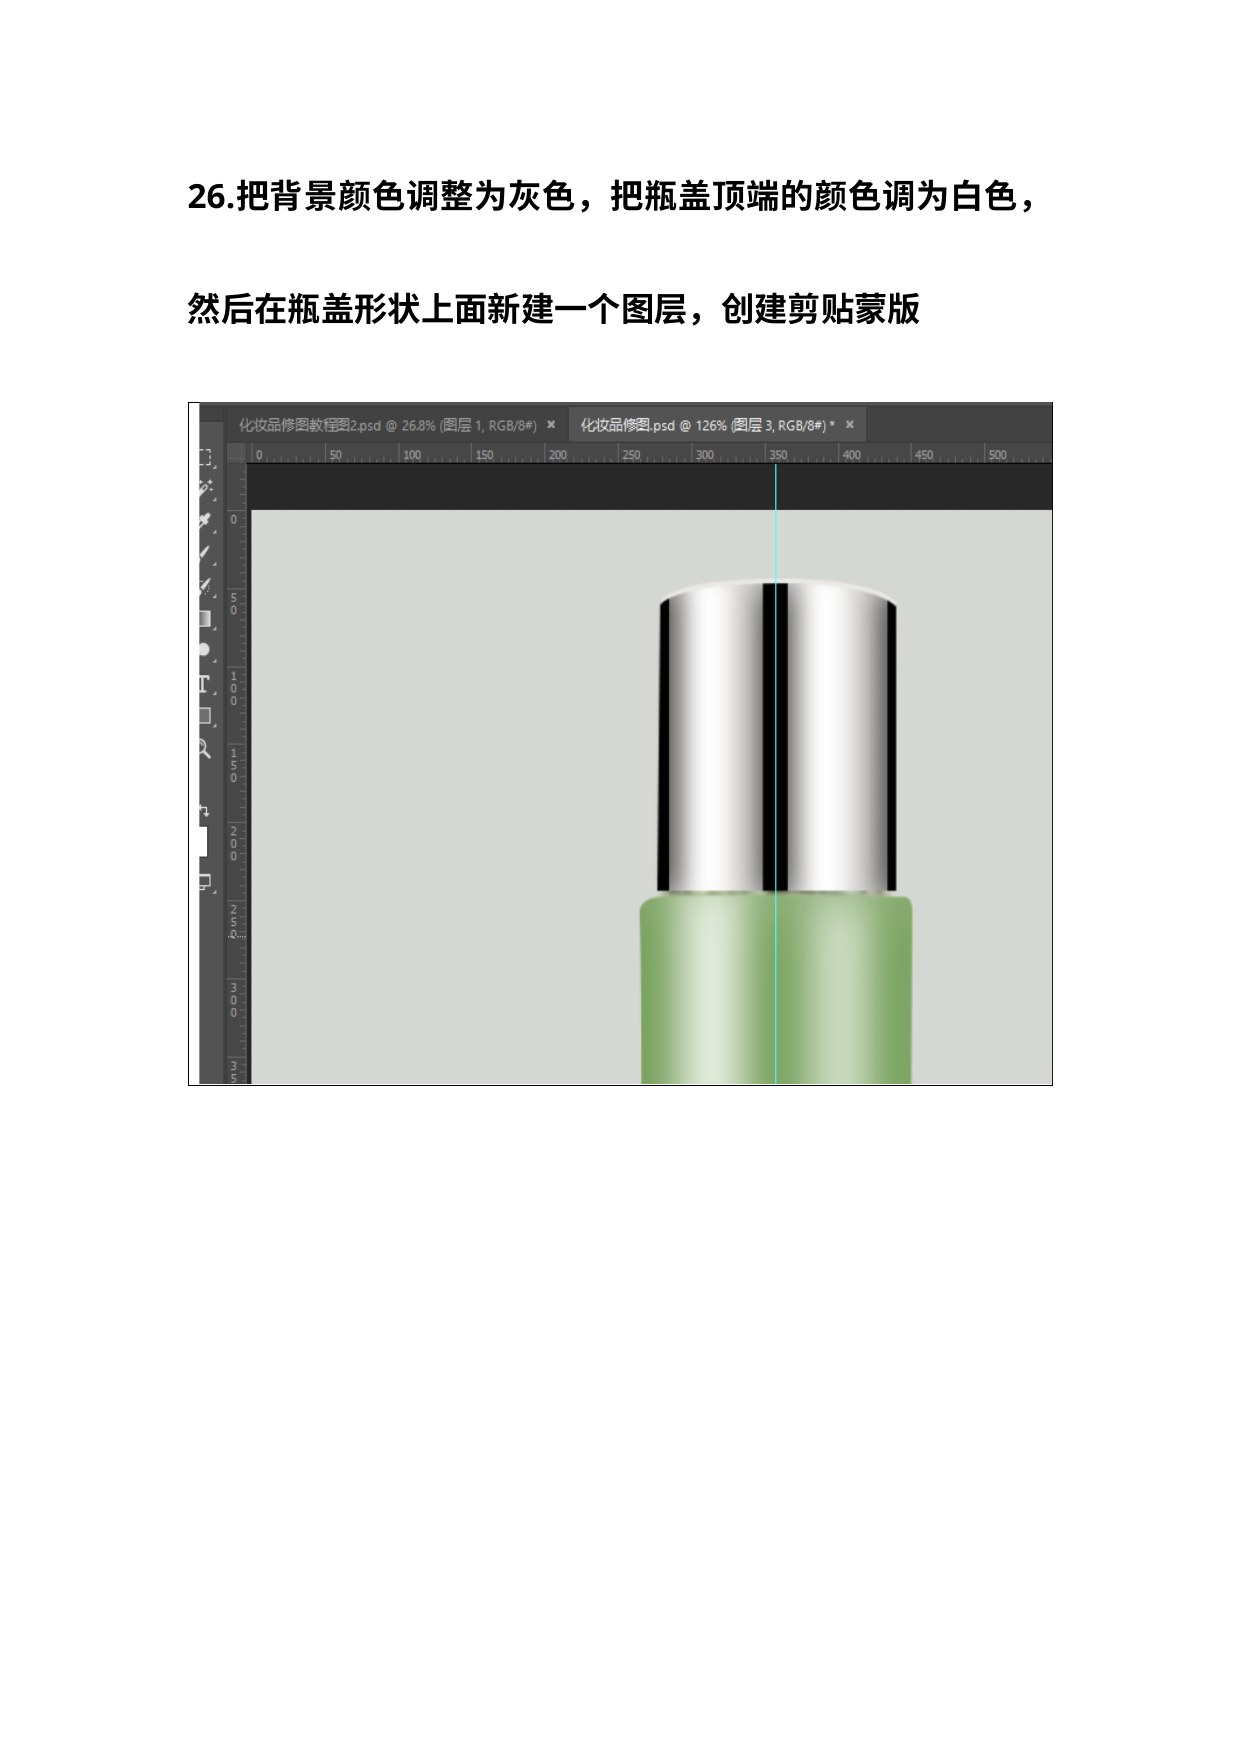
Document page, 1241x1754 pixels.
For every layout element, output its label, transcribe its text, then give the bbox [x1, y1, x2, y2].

picture [199, 402, 1053, 1084]
subtitle 26.把背景颜色调整为灰色，把瓶盖顶端的颜色调为白色，然后在瓶盖形状上面新建一个图层，创建剪贴蒙版 [187, 162, 1053, 339]
table_header [189, 403, 1052, 1085]
